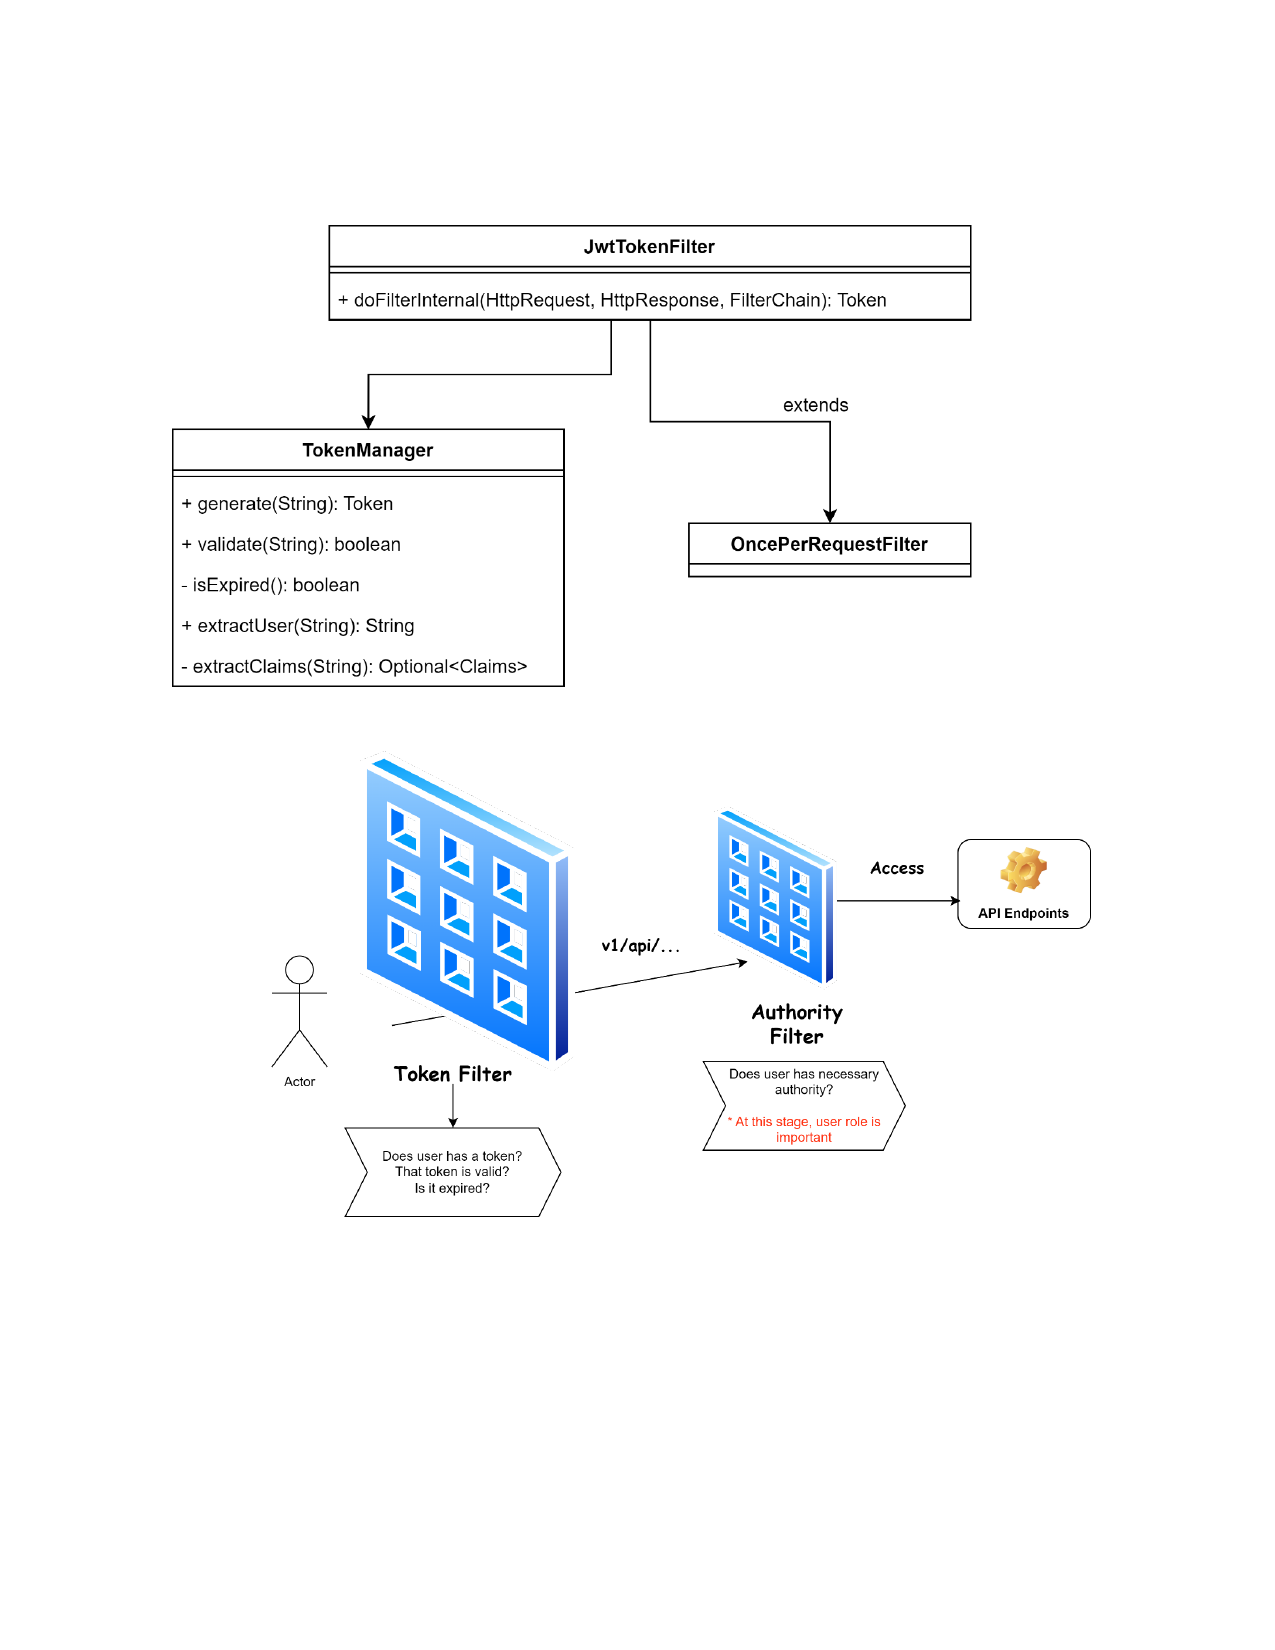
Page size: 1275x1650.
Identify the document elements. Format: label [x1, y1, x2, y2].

picture [157, 209, 987, 707]
picture [260, 740, 1102, 1228]
